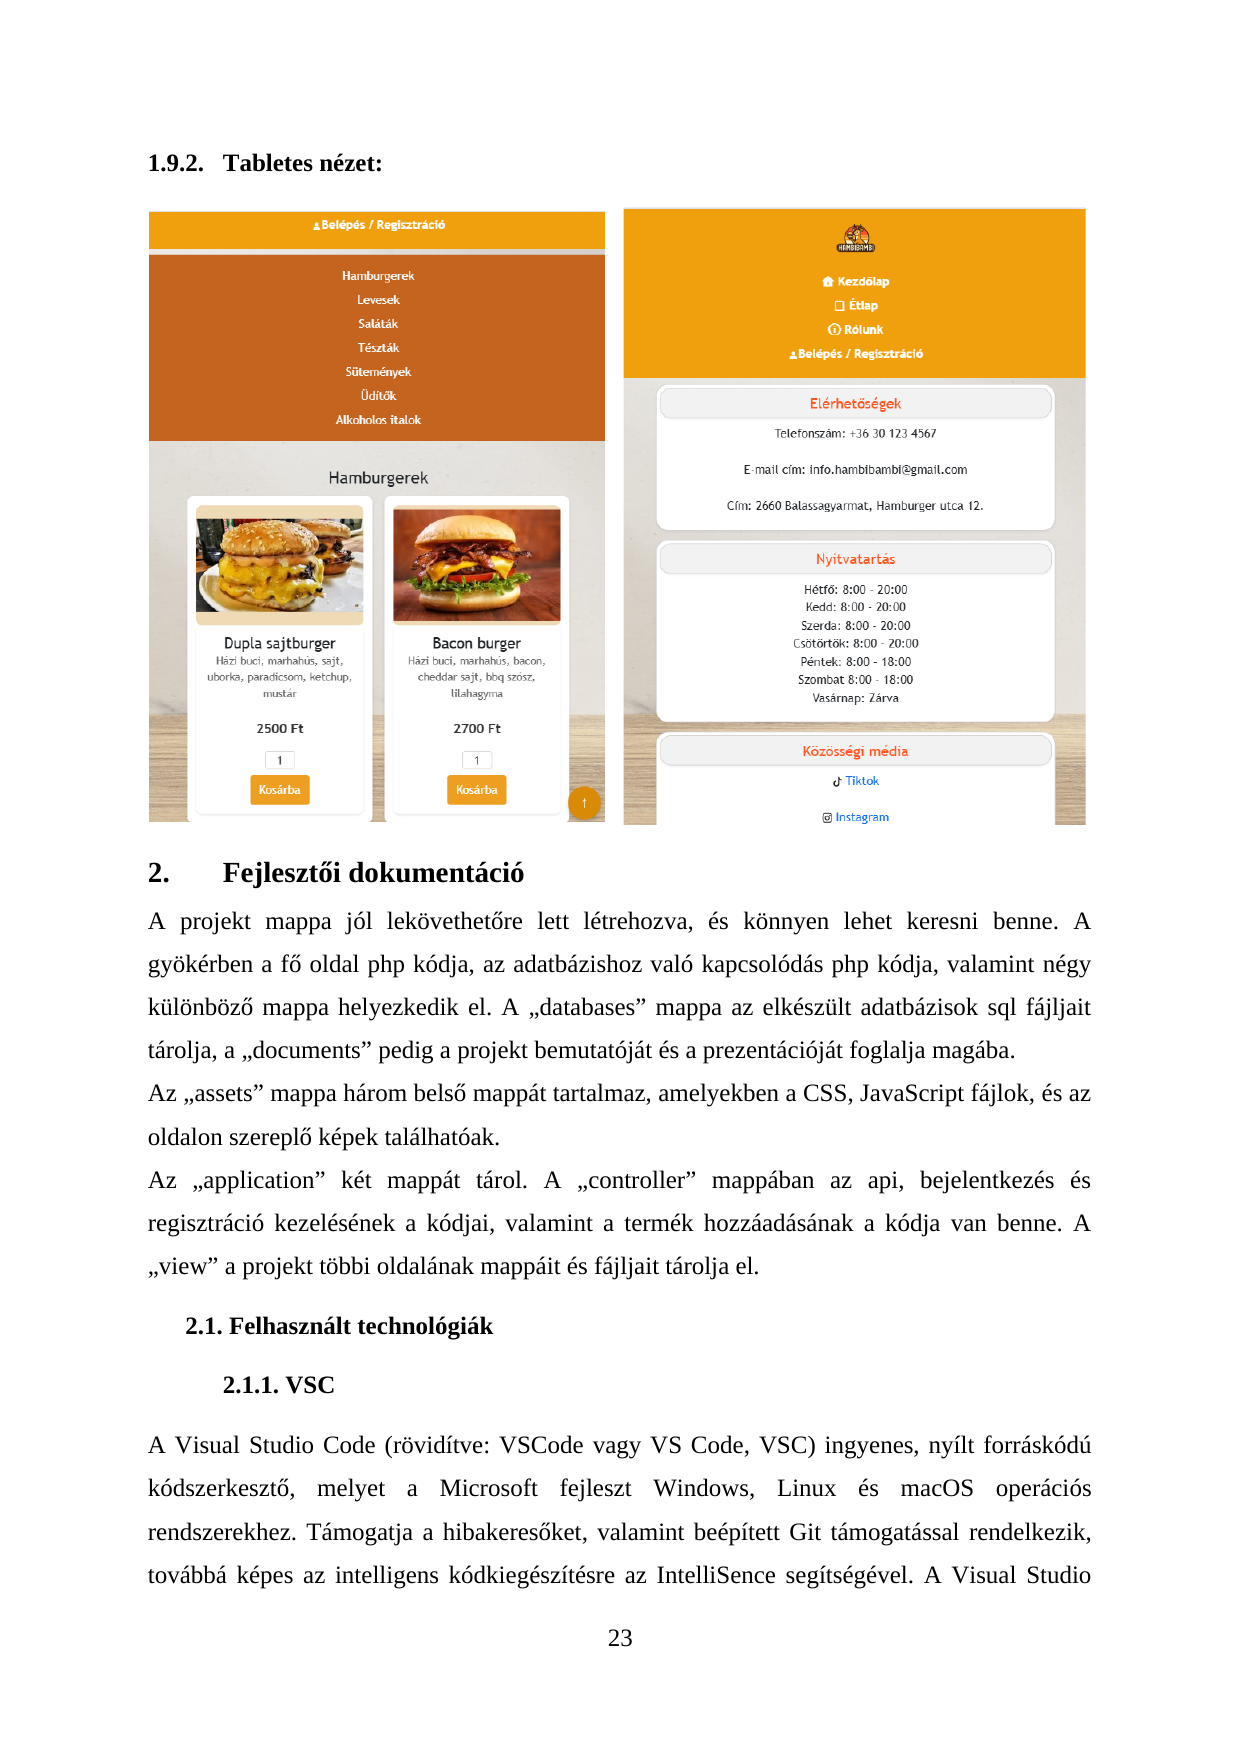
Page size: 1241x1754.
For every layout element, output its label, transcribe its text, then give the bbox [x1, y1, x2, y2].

subtitle Fejlesztői dokumentáció [148, 856, 1092, 889]
text Az „application” két mappát tárol. A „controller” mappában az api, bejelentkezés és regisztráció kezelésének a kódjai, valamint a termék hozzáadásának a kódja van benne. A „view” a projekt többi oldalának mappáit és fájljait tárolja el. [148, 1165, 1092, 1280]
text A projekt mappa jól lekövethetőre lett létrehozva, és könnyen lehet keresni benne. A gyökérben a fő oldal php kódja, az adatbázishoz való kapcsolódás php kódja, valamint négy különböző mappa helyezkedik el. A „databases” mappa az elkészült adatbázisok sql fájljait tárolja, a „documents” pedig a projekt bemutatóját és a prezentációját foglalja magába. [148, 906, 1092, 1064]
text Az „assets” mappa három belső mappát tartalmaz, amelyekben a CSS, JavaScript fájlok, és az oldalon szereplő képek találhatóak. [148, 1078, 1092, 1150]
picture [623, 207, 1086, 825]
subtitle 2.1. Felhasznált technológiák [185, 1311, 1092, 1339]
subtitle Tabletes nézet: [148, 148, 1092, 176]
subtitle 2.1.1. VSC [148, 1371, 1092, 1399]
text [148, 1430, 1092, 1588]
picture [148, 211, 605, 821]
